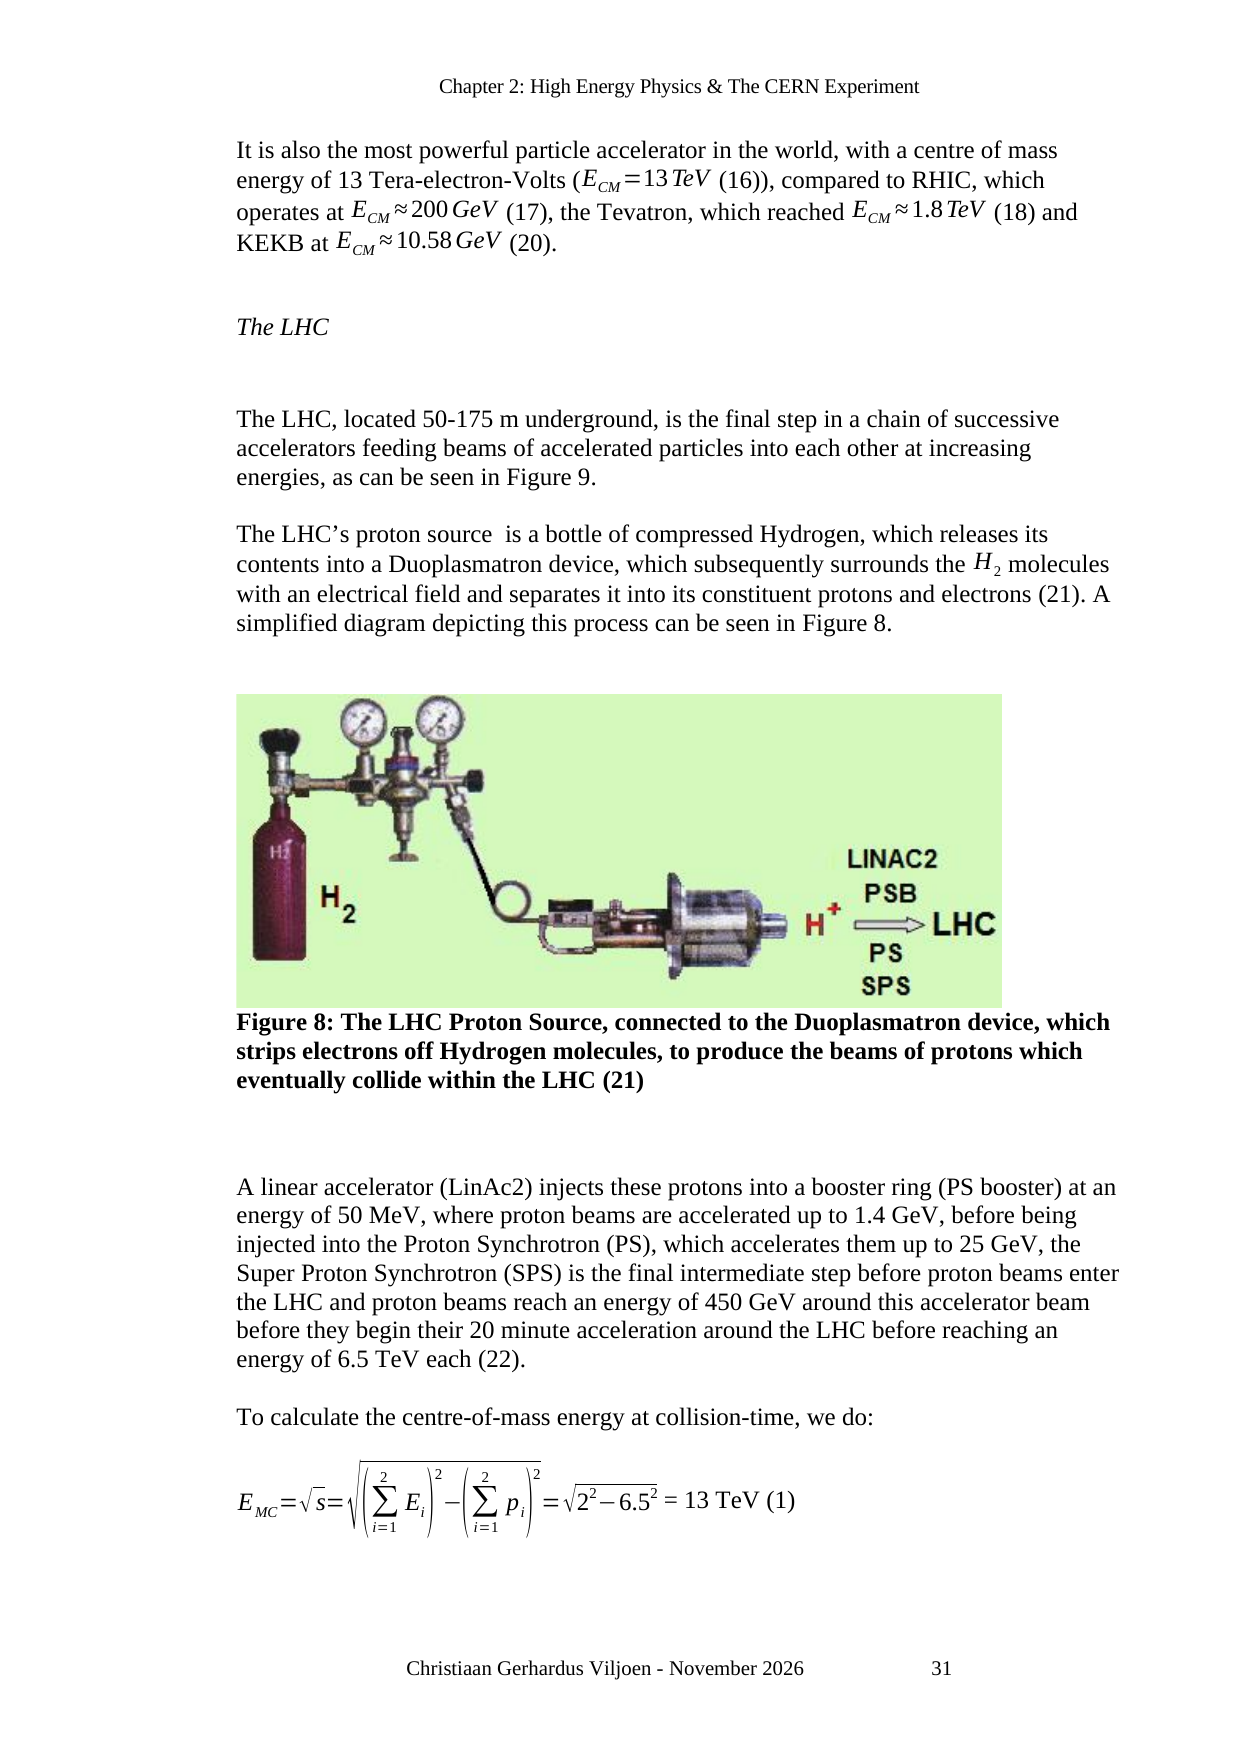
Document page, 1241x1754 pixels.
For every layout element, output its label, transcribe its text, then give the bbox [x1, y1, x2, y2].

text To calculate the centre-of-mass energy at collision-time, we do: [236, 1402, 1122, 1431]
text It is also the most powerful particle accelerator in the world, with a centre of mass energy of 13 Tera-electron-Volts ( ), compared to RHIC, which operates at , the Tevatron, which reached and KEKB at . [236, 135, 1122, 258]
text Figure 8: The LHC Proton Source, connected to the Duoplasmatron device, which strips electrons off Hydrogen molecules, to produce the beams of protons which eventually collide within the LHC [236, 1007, 1122, 1093]
text The LHC’s proton source is a bottle of compressed Hydrogen, which releases its contents into a Duoplasmatron device, which subsequently surrounds the molecules with an electrical field and separates it into its constituent protons and electrons . A simplified diagram depicting this process can be seen in Figure 8. [236, 519, 1122, 637]
subtitle The LHC [236, 312, 1122, 341]
picture [236, 694, 1002, 1008]
text The LHC, located 50-175 m underground, is the final step in a chain of successive accelerators feeding beams of accelerated particles into each other at increasing energies, as can be seen in Figure 9. [236, 404, 1122, 491]
text A linear accelerator (LinAc2) injects these protons into a booster ring (PS booster) at an energy of 50 MeV, where proton beams are accelerated up to 1.4 GeV, before being injected into the Proton Synchrotron (PS), which accelerates them up to 25 GeV, the Super Proton Synchrotron (SPS) is the final intermediate step before proton beams enter the LHC and proton beams reach an energy of 450 GeV around this accelerator beam before they begin their 20 minute acceleration around the LHC before reaching an energy of 6.5 TeV each . [236, 1172, 1122, 1373]
text = 13 TeV [236, 1459, 1122, 1539]
